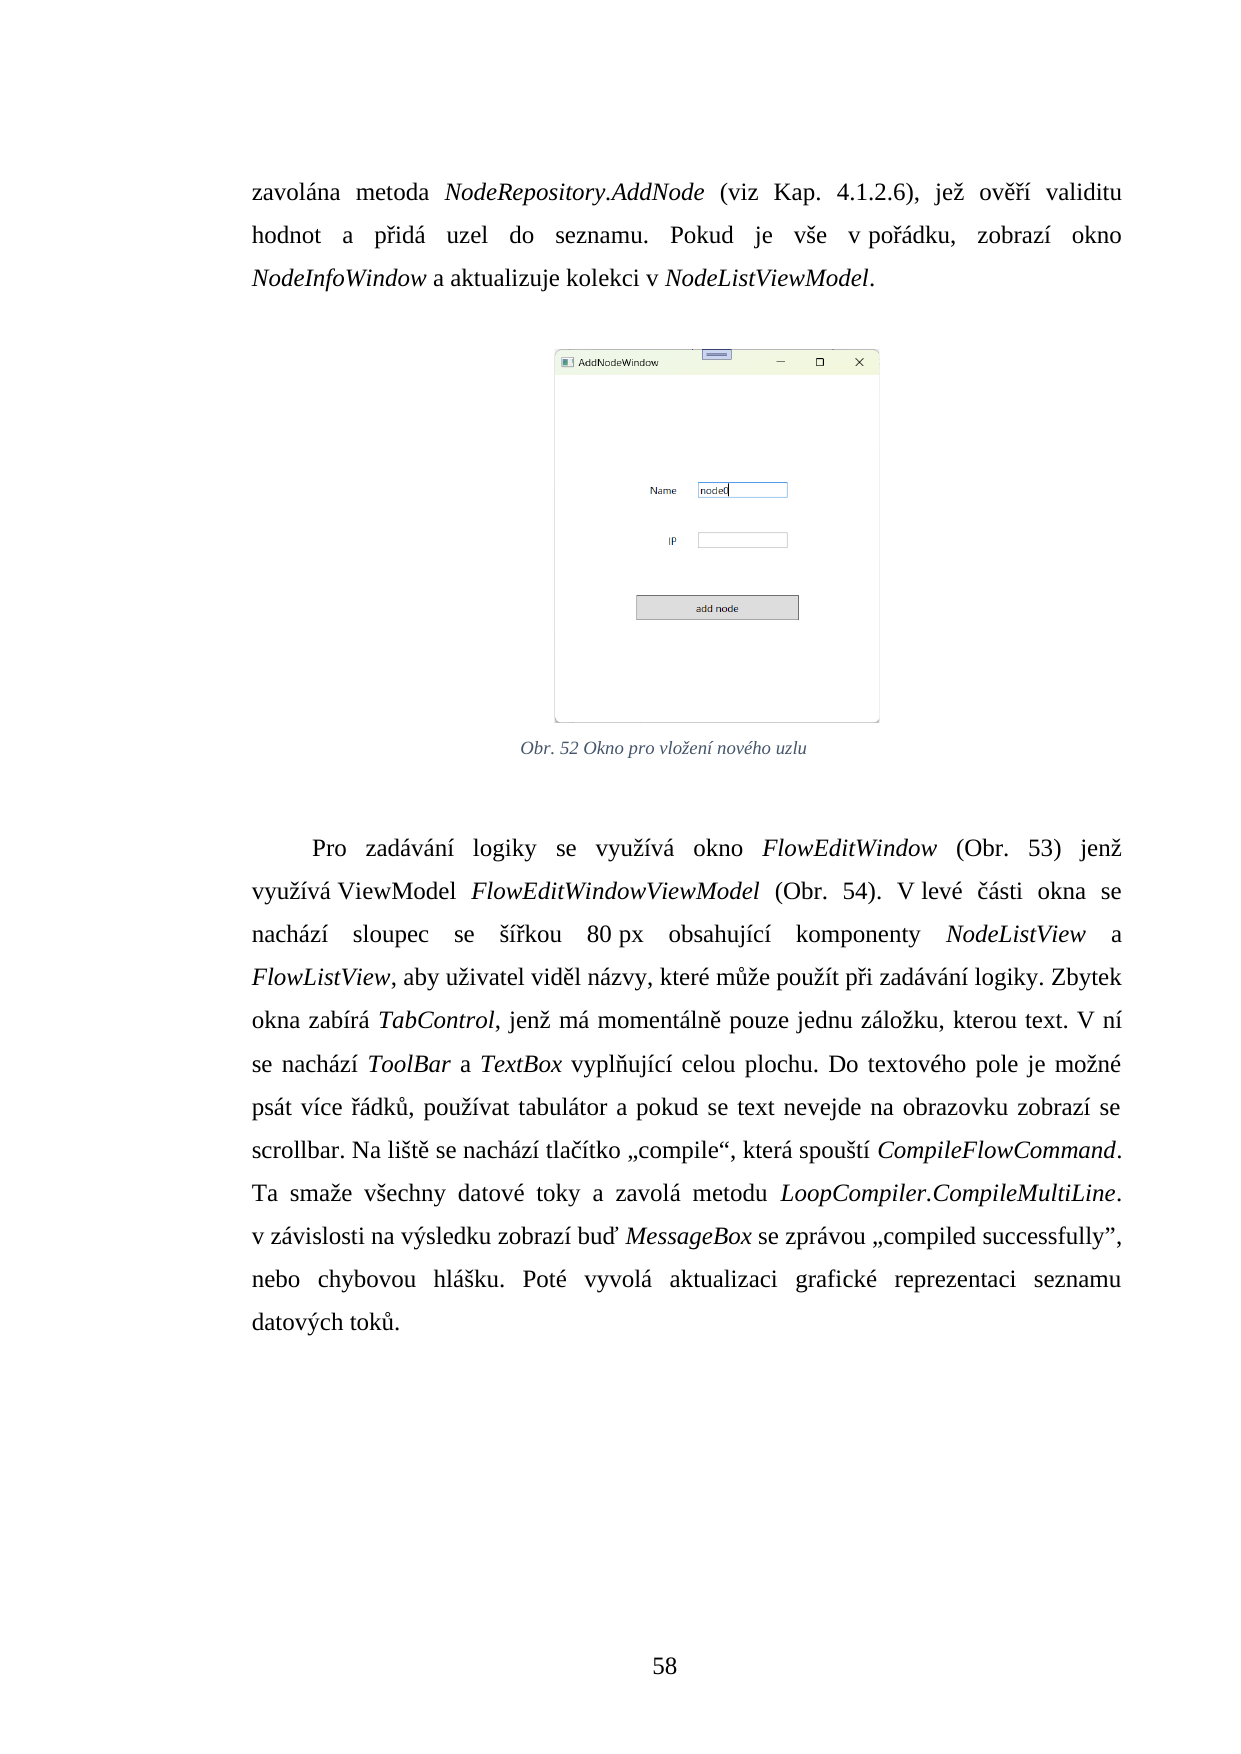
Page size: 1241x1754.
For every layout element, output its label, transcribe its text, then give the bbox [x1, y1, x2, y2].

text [252, 177, 1122, 292]
text Pro zadávání logiky se využívá okno FlowEditWindow (Obr. 53) jenž využívá ViewModel FlowEditWindowViewModel (Obr. 54). V levé části okna se nachází sloupec se šířkou 80 px obsahující komponenty NodeListView a FlowListView, aby uživatel viděl názvy, které může použít při zadávání logiky. Zbytek okna zabírá TabControl, jenž má momentálně pouze jednu záložku, kterou text. V ní se nachází ToolBar a TextBox vyplňující celou plochu. Do textového pole je možné psát více řádků, používat tabulátor a pokud se text nevejde na obrazovku zobrazí se scrollbar. Na liště se nachází tlačítko „compile“, která spouští CompileFlowCommand. Ta smaže všechny datové toky a zavolá metodu LoopCompiler.CompileMultiLine. v závislosti na výsledku zobrazí buď MessageBox se zprávou „compiled successfully”, nebo chybovou hlášku. Poté vyvolá aktualizaci grafické reprezentaci seznamu datových toků. [252, 833, 1122, 1336]
picture [554, 349, 880, 723]
